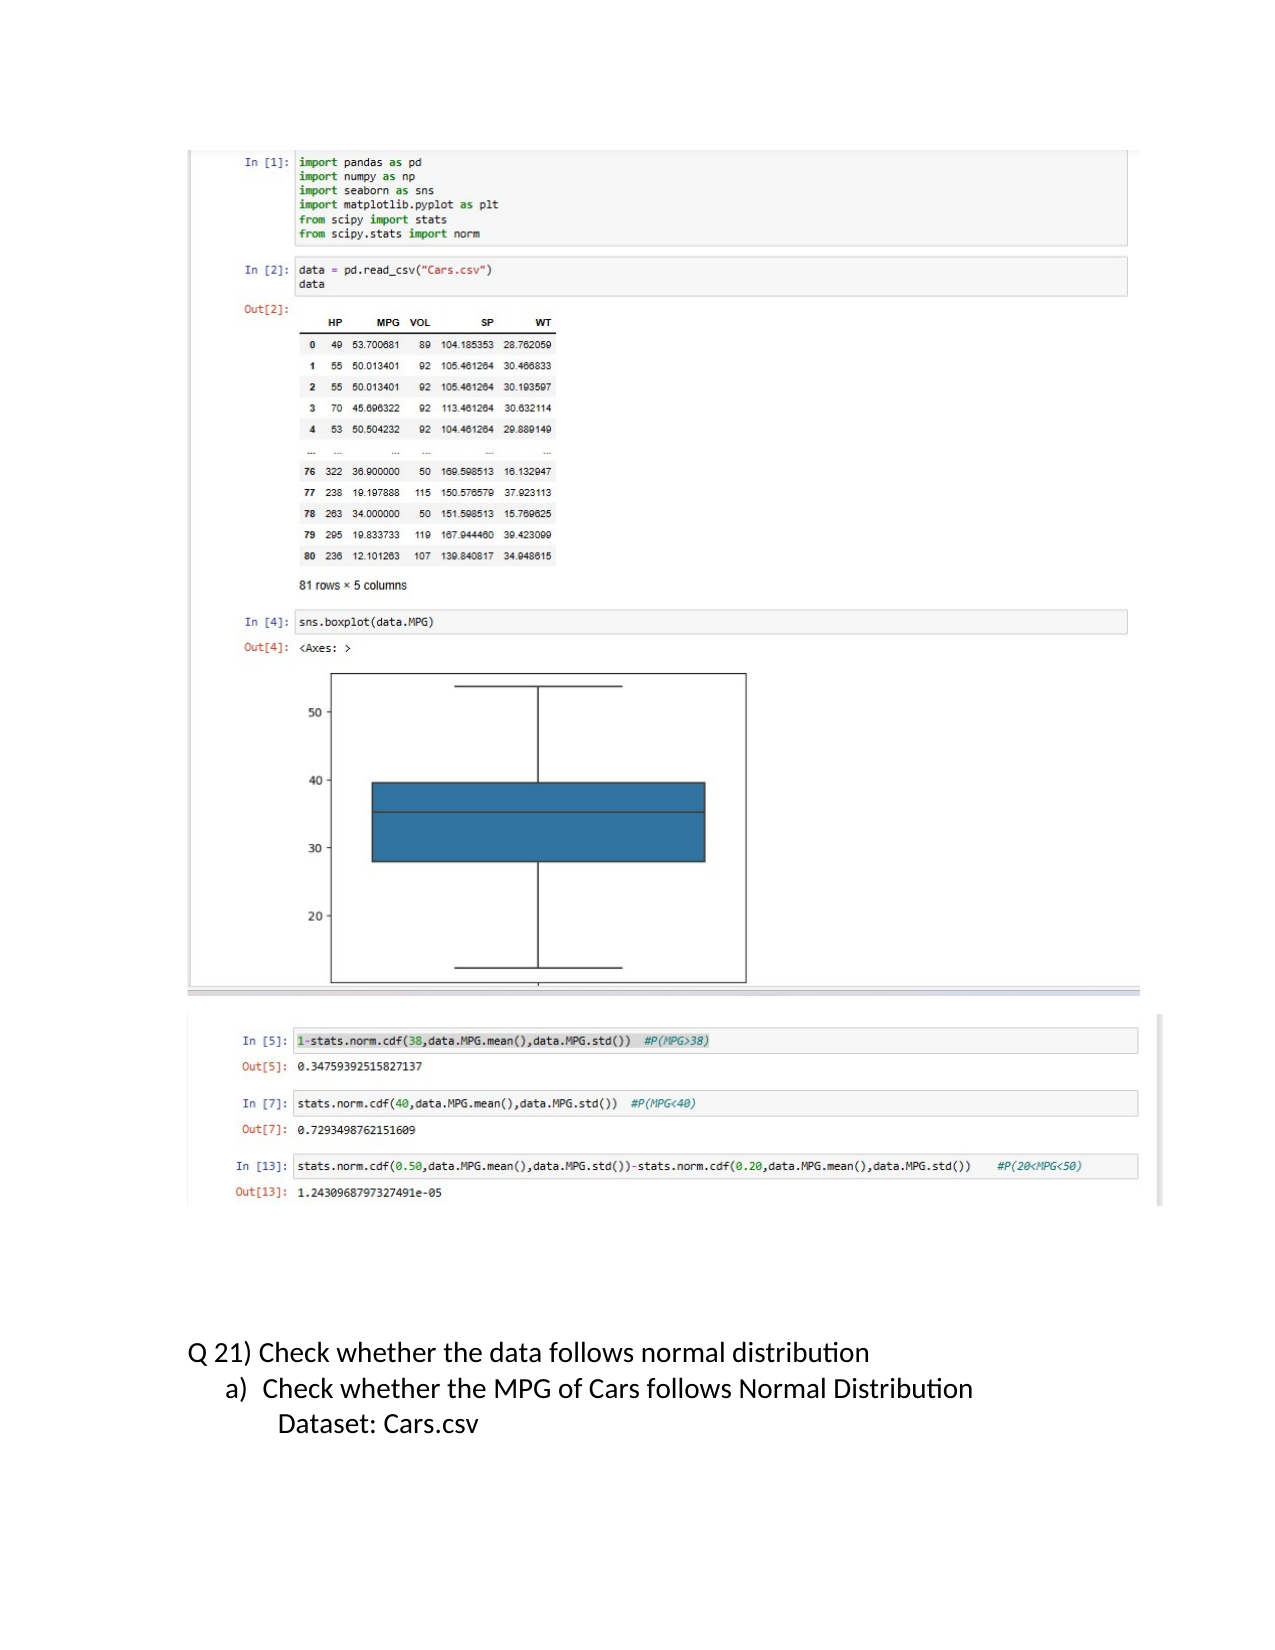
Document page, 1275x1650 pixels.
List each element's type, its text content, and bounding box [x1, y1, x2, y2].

picture [187, 1014, 1163, 1206]
text Q 21) Check whether the data follows normal distribution [187, 1334, 1125, 1370]
picture [187, 150, 1140, 996]
text Dataset: Cars.csv [225, 1406, 1125, 1441]
list Check whether the MPG of Cars follows Normal Distribution [225, 1370, 1125, 1406]
